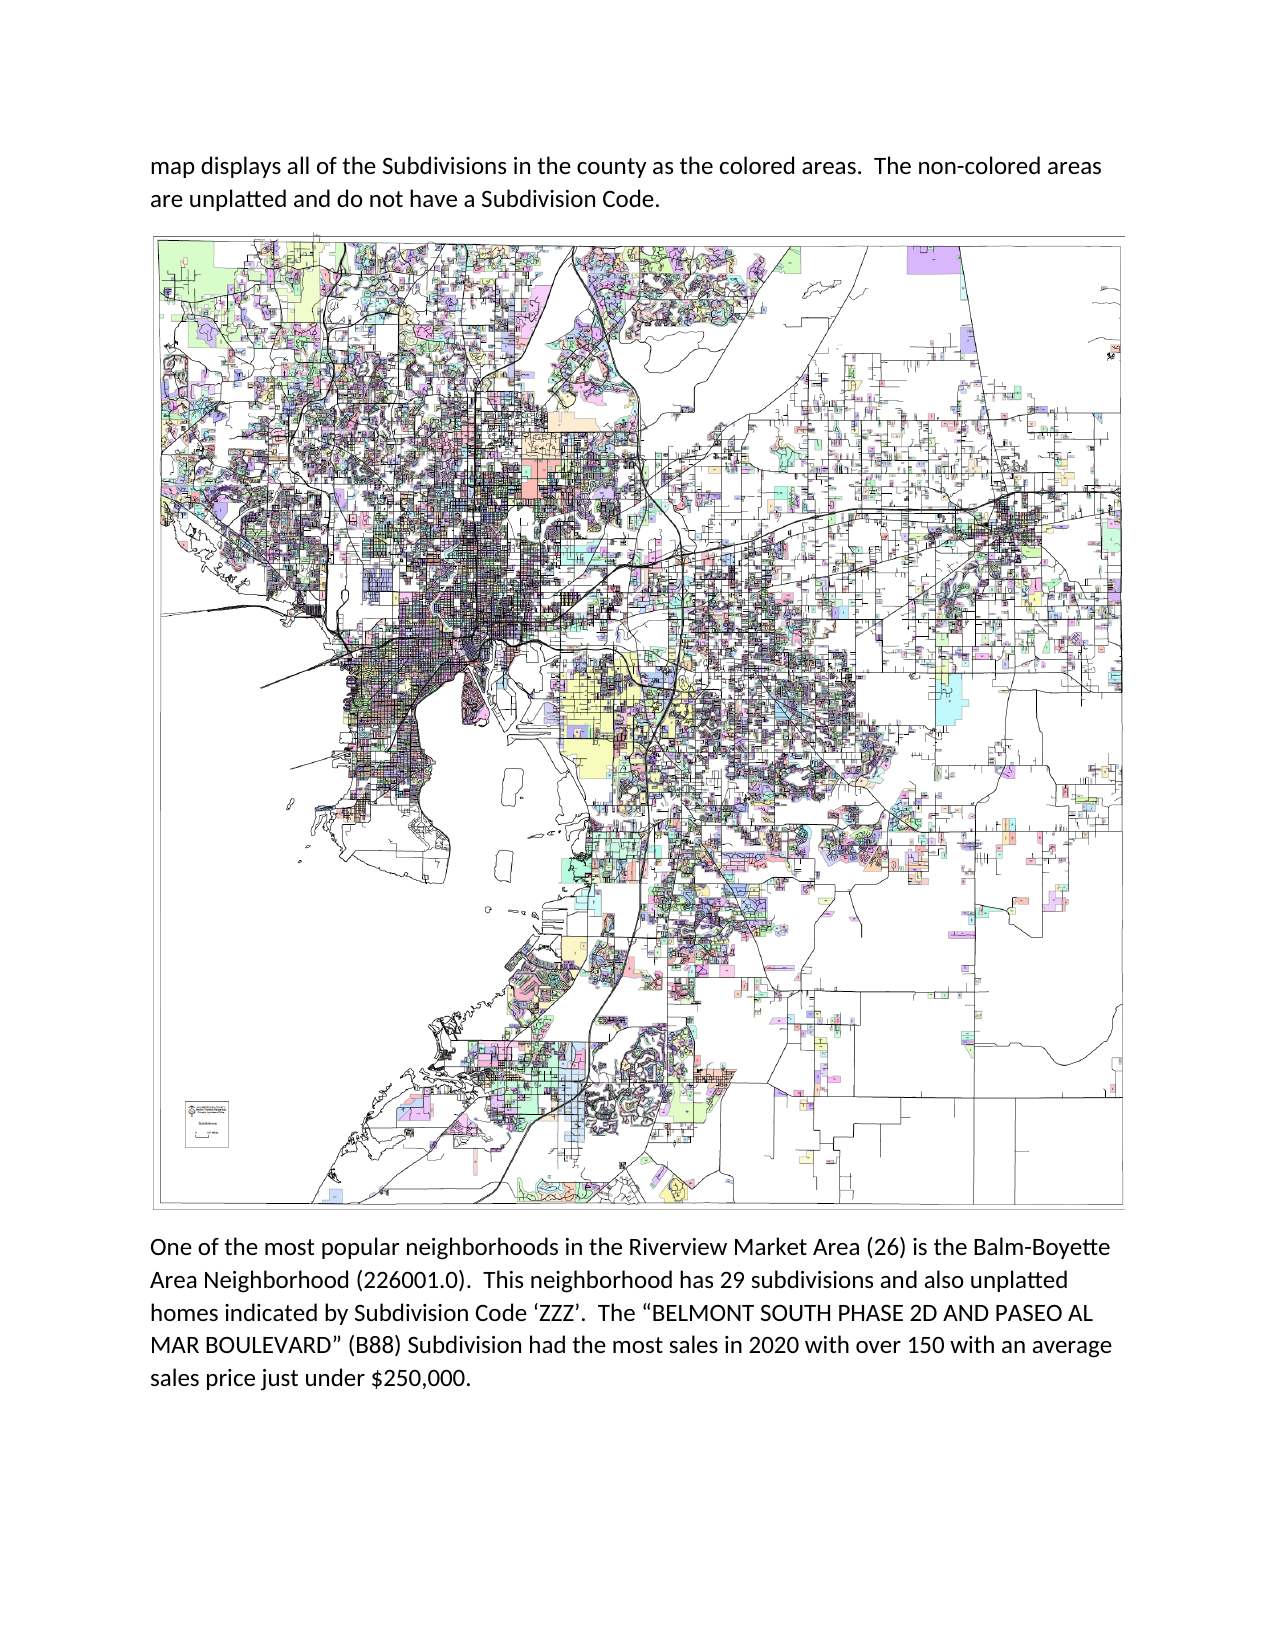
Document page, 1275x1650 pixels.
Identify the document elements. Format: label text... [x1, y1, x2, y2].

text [150, 150, 1125, 213]
picture [150, 232, 1125, 1212]
text One of the most popular neighborhoods in the Riverview Market Area (26) is the Balm-Boyette Area Neighborhood (226001.0). This neighborhood has 29 subdivisions and also unplatted homes indicated by Subdivision Code ‘ZZZ’. The “BELMONT SOUTH PHASE 2D AND PASEO AL MAR BOULEVARD” (B88) Subdivision had the most sales in 2020 with over 150 with an average sales price just under $250,000. [150, 1231, 1125, 1393]
